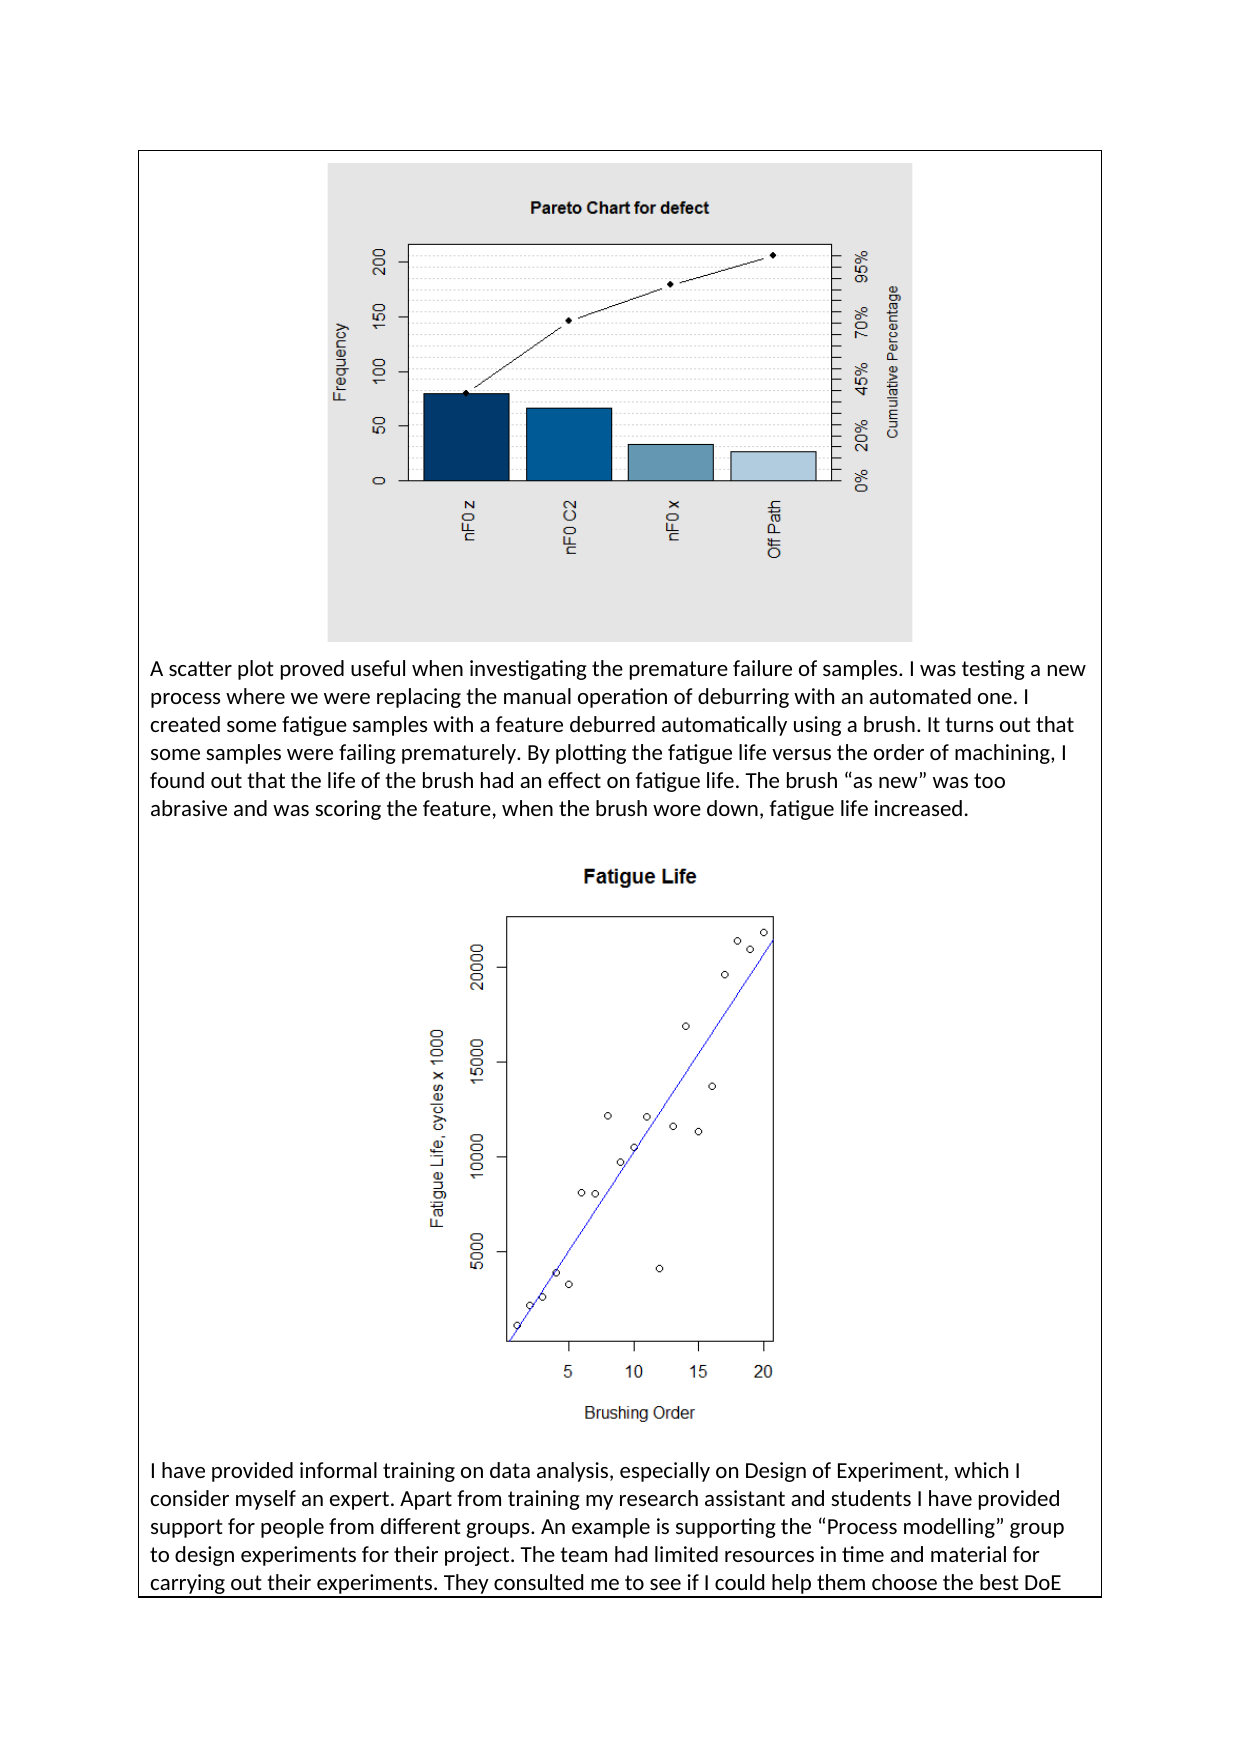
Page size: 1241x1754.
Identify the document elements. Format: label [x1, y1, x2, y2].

table_cell [139, 151, 1101, 1596]
picture [327, 163, 913, 642]
picture [424, 835, 816, 1444]
